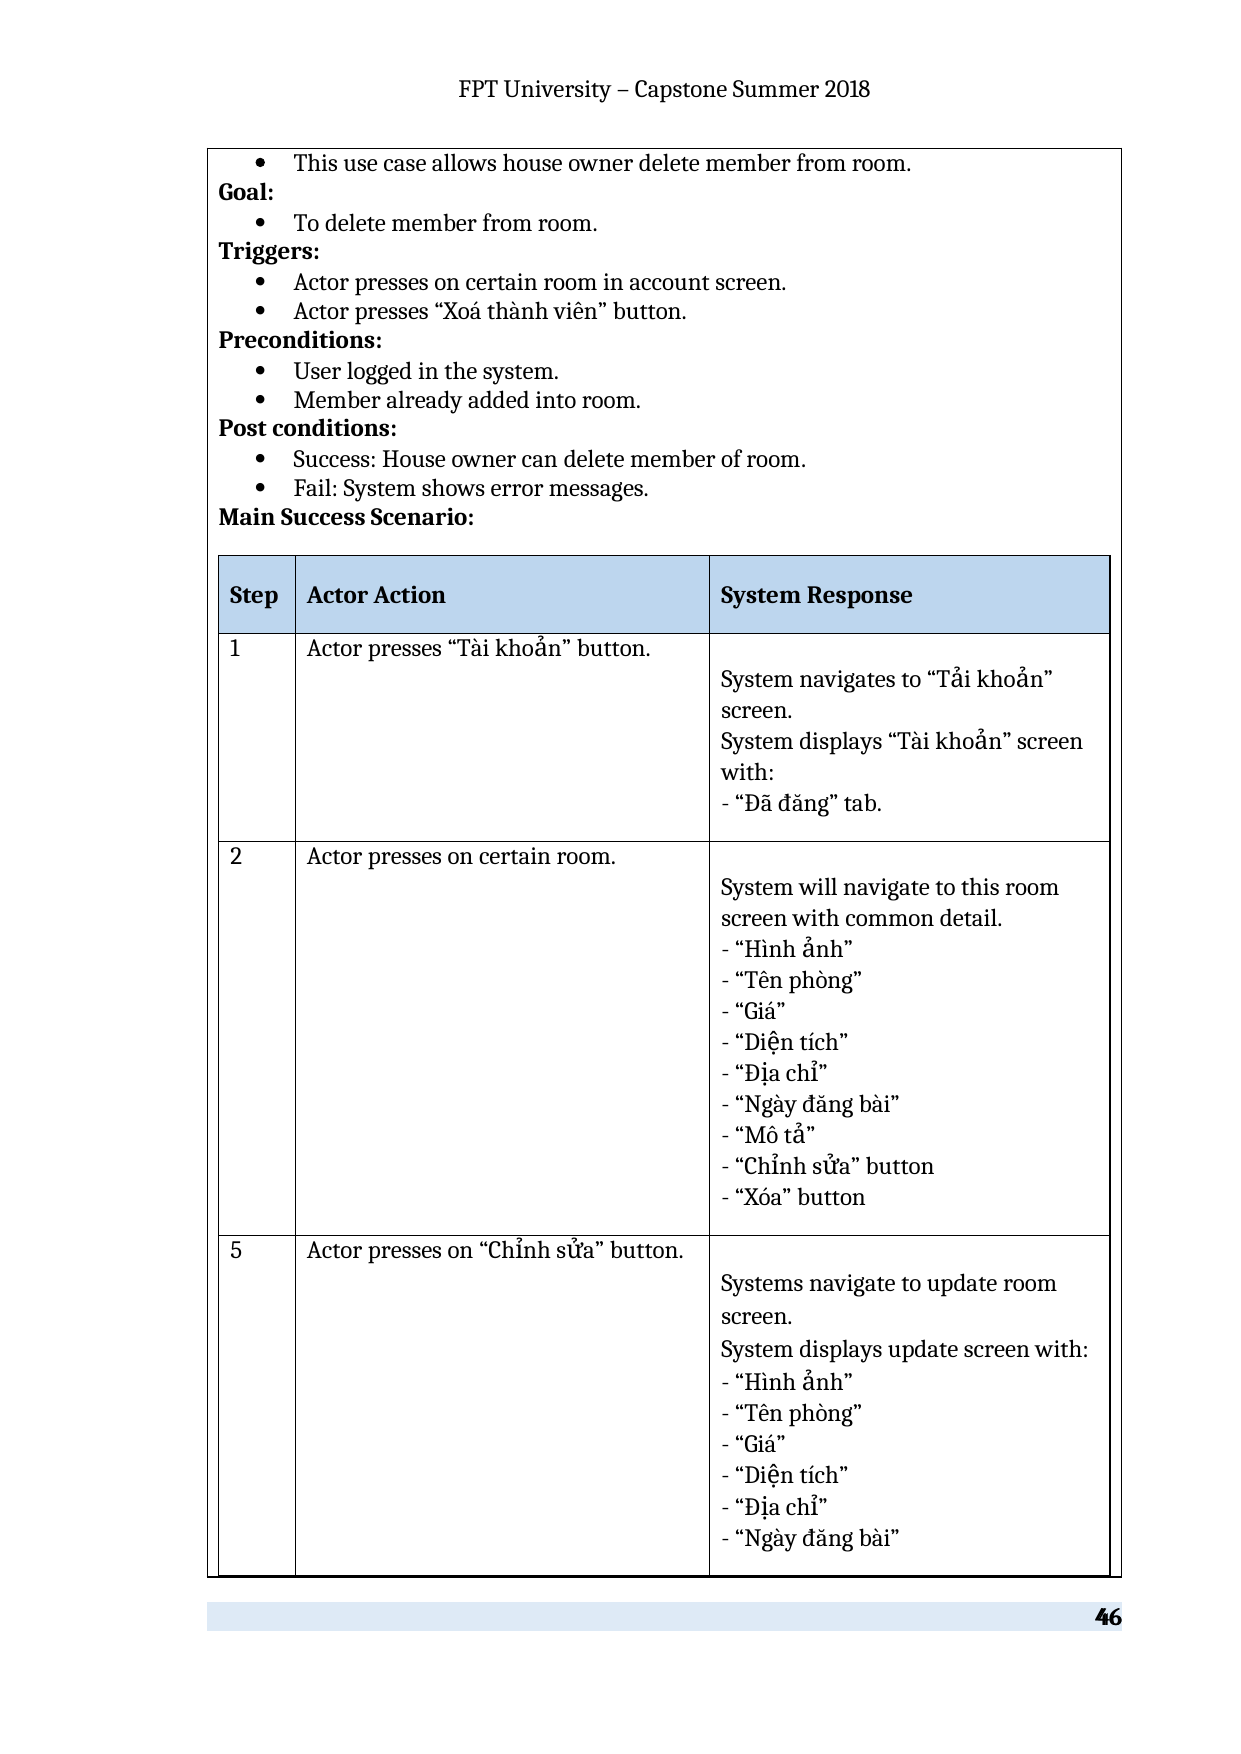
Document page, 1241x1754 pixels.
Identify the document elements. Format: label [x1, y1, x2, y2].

table_cell [208, 149, 1121, 1576]
